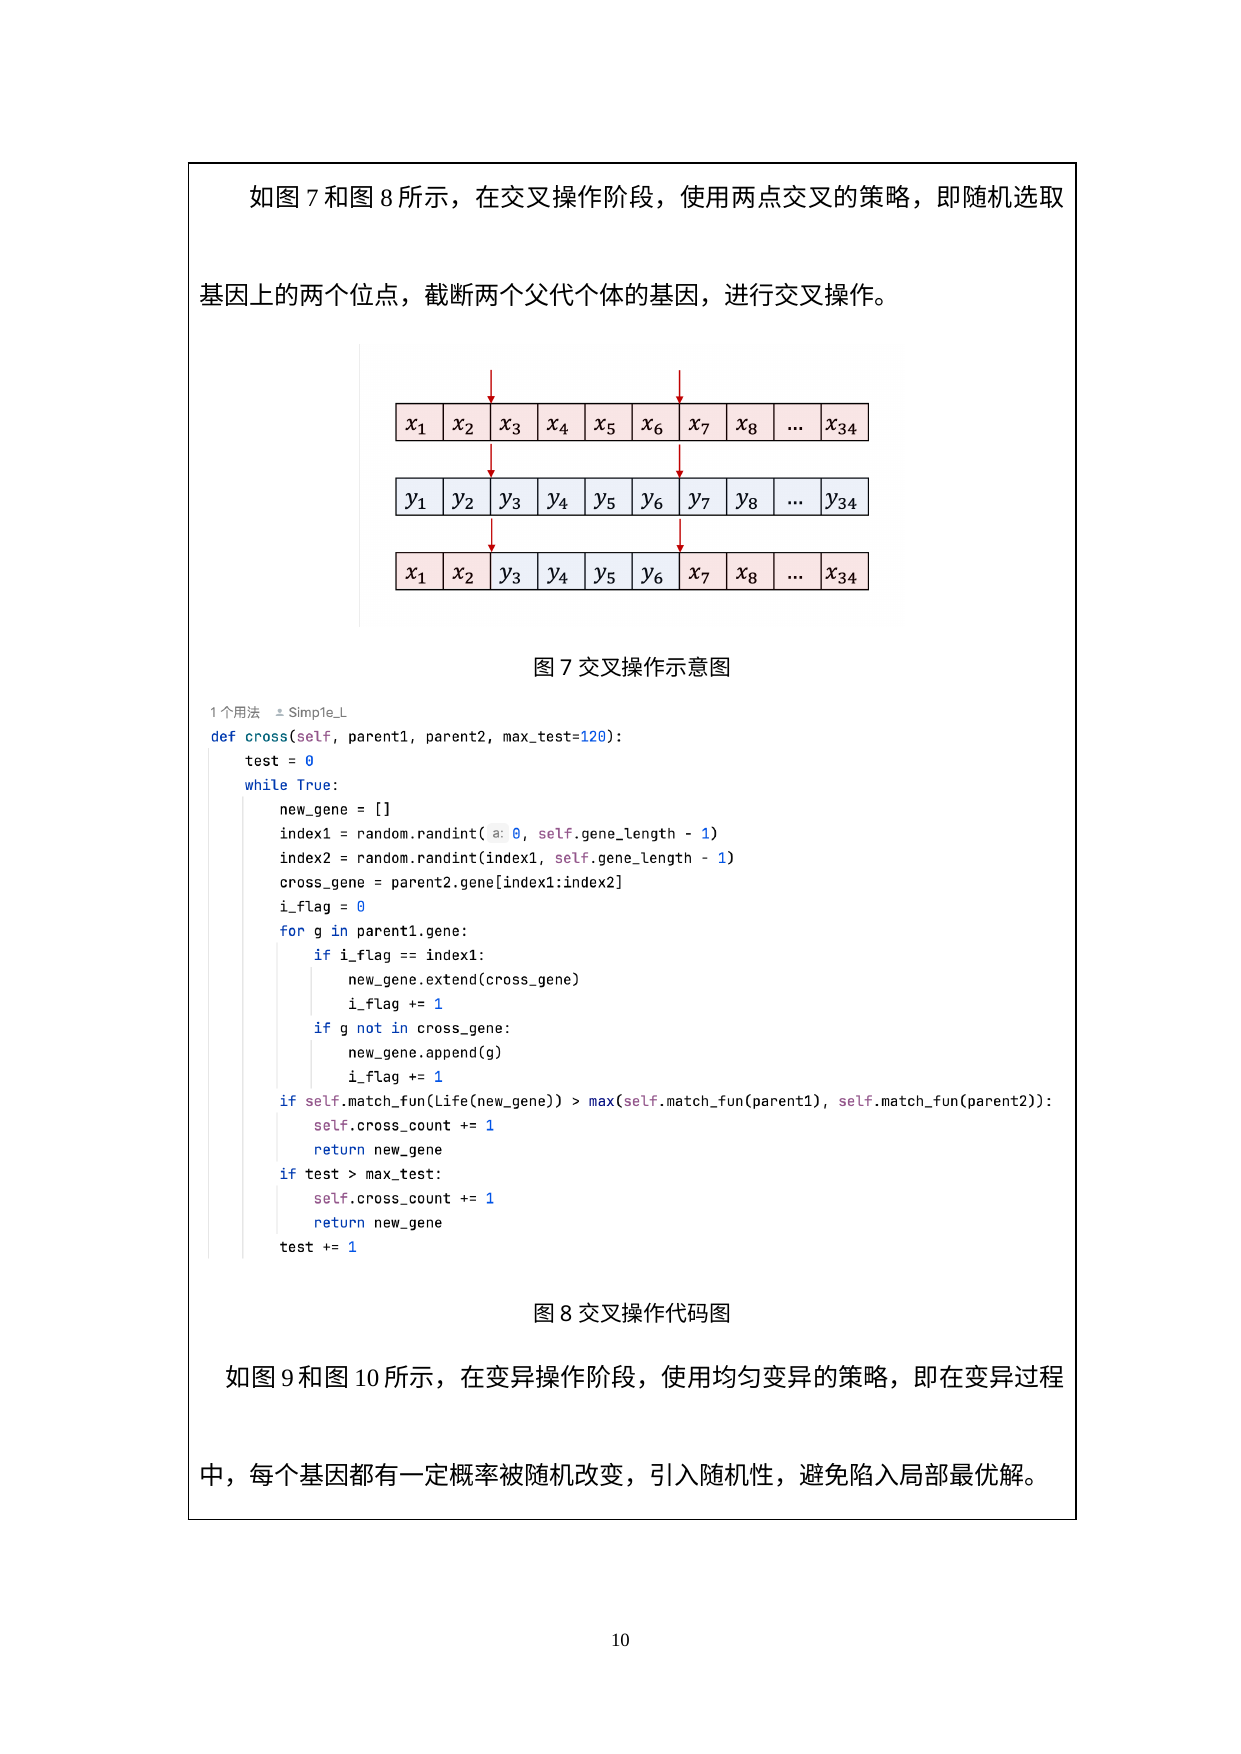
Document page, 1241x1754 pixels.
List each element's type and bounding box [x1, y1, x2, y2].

picture [359, 344, 905, 628]
picture [199, 697, 1065, 1266]
table_cell [189, 164, 1075, 1518]
